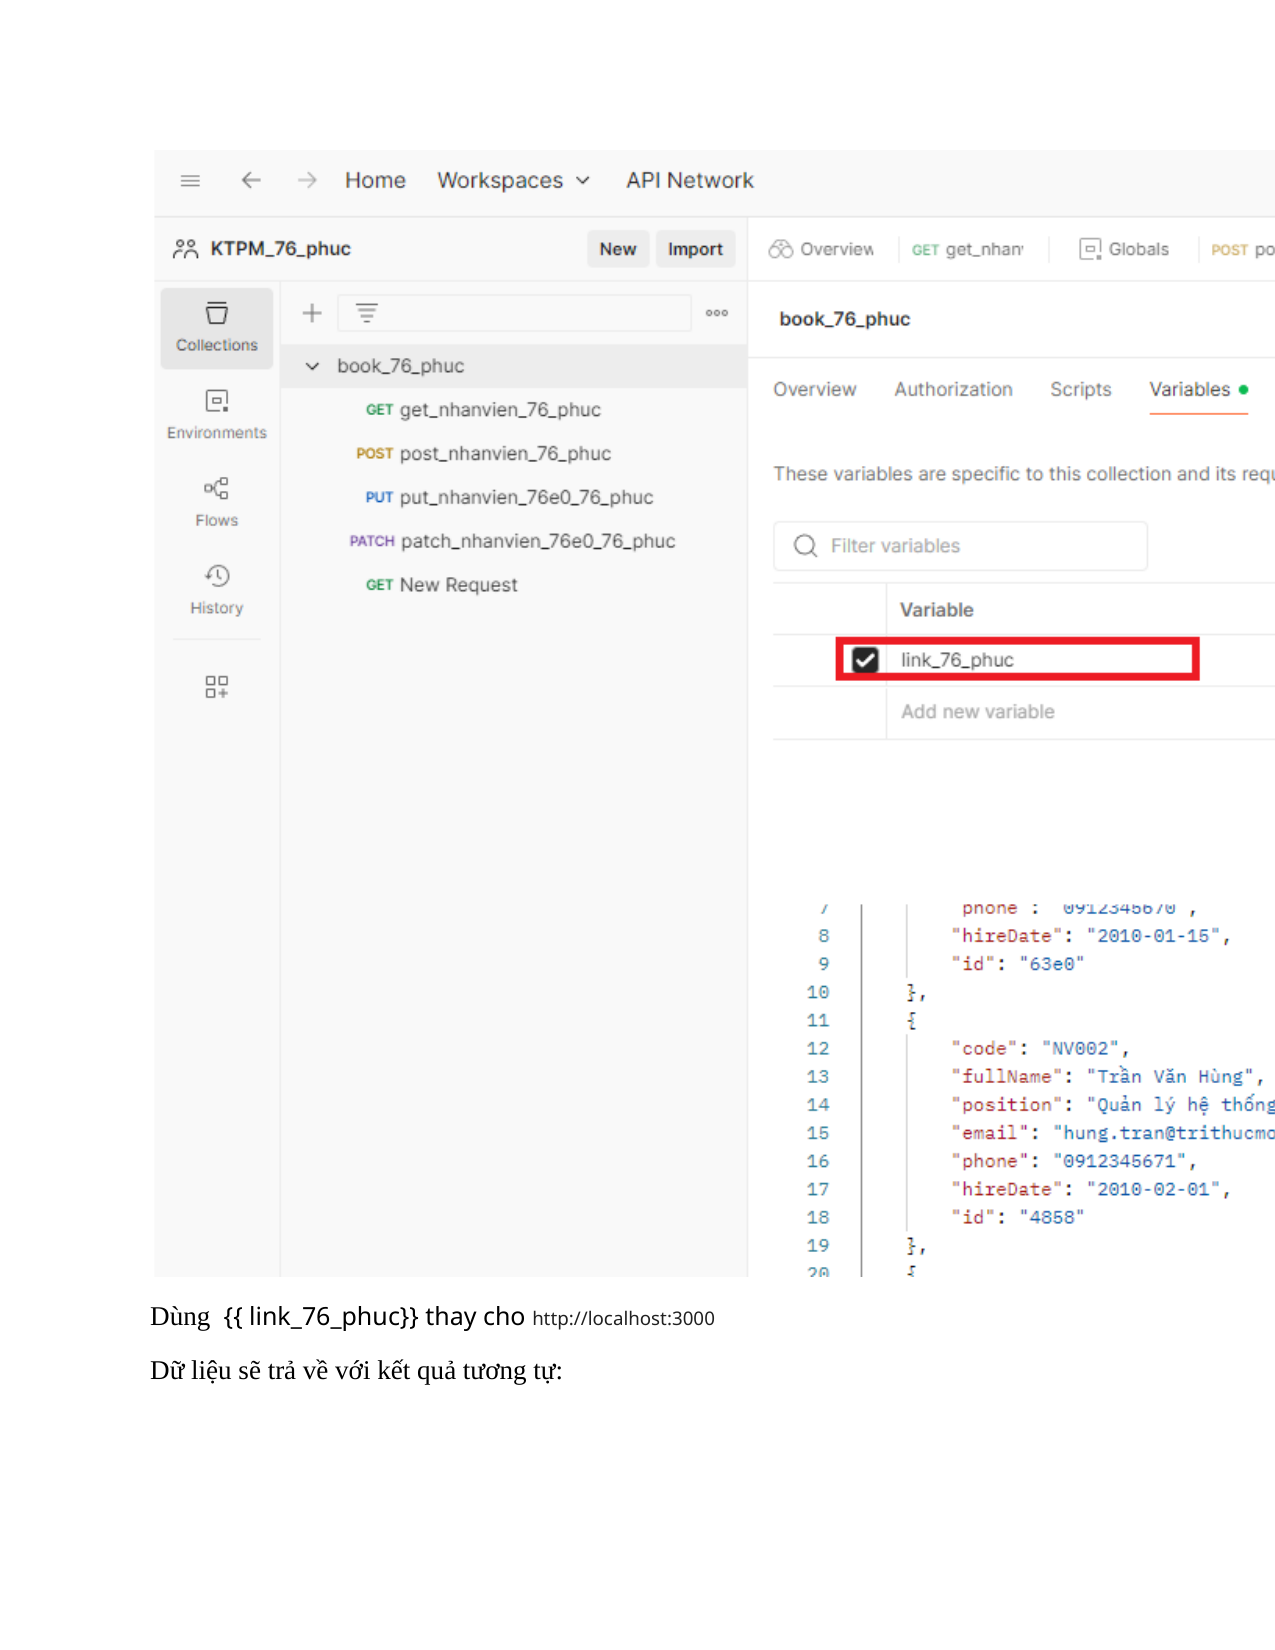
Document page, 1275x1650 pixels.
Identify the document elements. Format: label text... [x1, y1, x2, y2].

picture [150, 150, 1275, 1277]
text Dùng {{ link_76_phuc}} thay cho http://localhost:3000 [150, 1298, 1125, 1332]
text Dữ liệu sẽ trả về với kết quả tương tự: [150, 1354, 1125, 1385]
